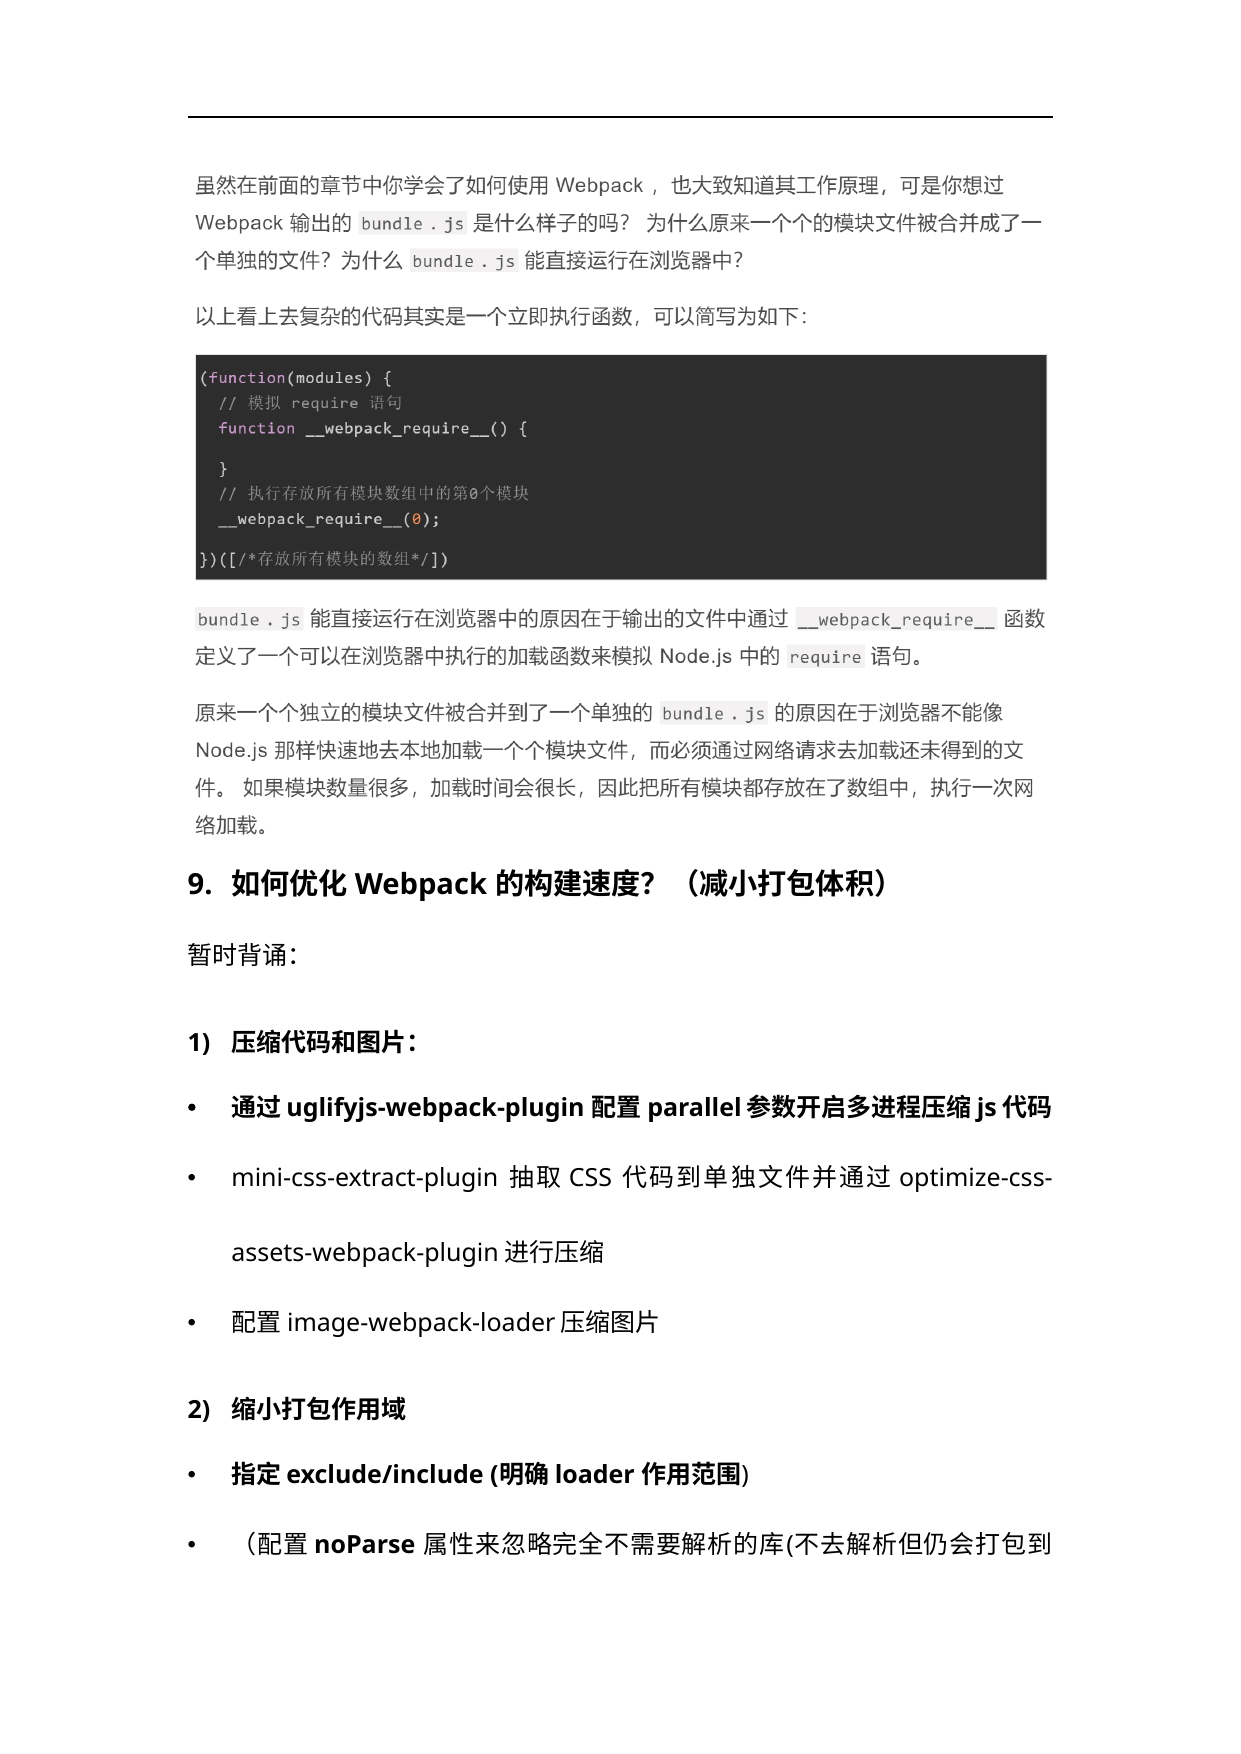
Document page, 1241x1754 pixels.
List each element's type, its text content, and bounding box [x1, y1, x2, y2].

text 暂时背诵： [187, 921, 1053, 986]
list 配置 image-webpack-loader压缩图片 [187, 1288, 1053, 1353]
subtitle 压缩代码和图片： [187, 1008, 1053, 1073]
list mini-css-extract-plugin 抽取CSS 代码到单独文件并通过optimize-css-assets-webpack-plugin进行压缩 [187, 1143, 1053, 1283]
list 指定exclude/include (明确 loader 作用范围) [187, 1440, 1053, 1505]
list 通过uglifyjs-webpack-plugin 配置 parallel参数开启多进程压缩js代码 [187, 1073, 1053, 1138]
picture [187, 162, 1053, 839]
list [187, 1510, 1053, 1575]
subtitle 缩小打包作用域 [187, 1375, 1053, 1440]
subtitle 如何优化 Webpack 的构建速度？（减小打包体积） [187, 849, 1053, 914]
